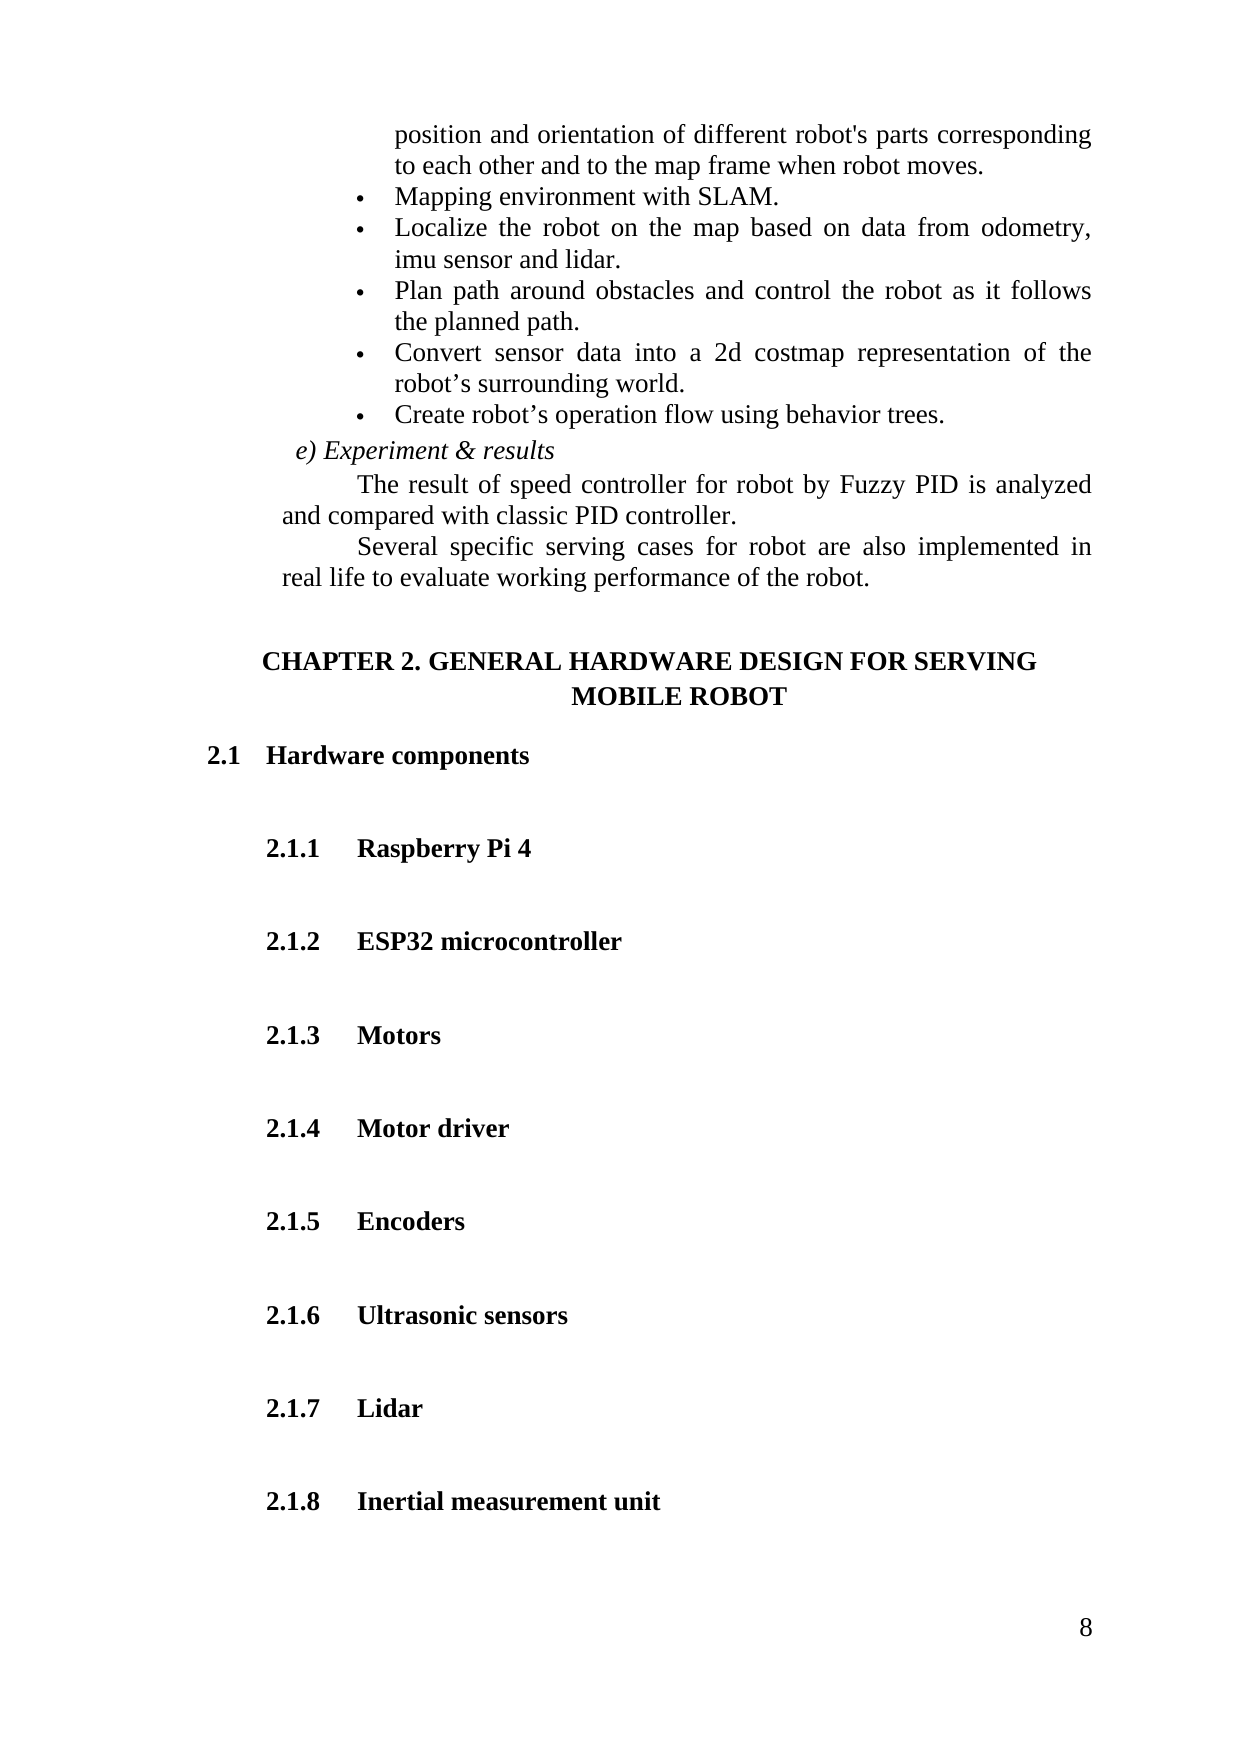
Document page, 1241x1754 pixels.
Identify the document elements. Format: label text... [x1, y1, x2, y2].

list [357, 118, 1092, 180]
list Convert sensor data into a 2d costmap representation of the robot’s surrounding world. [357, 336, 1092, 398]
subtitle Raspberry Pi 4 [266, 832, 1092, 863]
subtitle ESP32 microcontroller [266, 925, 1092, 957]
subtitle Motor driver [266, 1112, 1092, 1143]
list Plan path around obstacles and control the robot as it follows the planned path. [357, 274, 1092, 336]
subtitle GENERAL HARDWARE DESIGN FOR SERVING MOBILE ROBOT [207, 645, 1092, 711]
subtitle Motors [266, 1019, 1092, 1050]
subtitle Inertial measurement unit [266, 1485, 1092, 1517]
subtitle Ultrasonic sensors [266, 1299, 1092, 1330]
text The result of speed controller for robot by Fuzzy PID is analyzed and compared with classic PID controller. [282, 468, 1092, 530]
list Localize the robot on the map based on data from odometry, imu sensor and lidar. [357, 212, 1092, 274]
subtitle Lidar [266, 1392, 1092, 1423]
subtitle Hardware components [207, 739, 1092, 770]
subtitle Encoders [266, 1205, 1092, 1237]
text Several specific serving cases for robot are also implemented in real life to evaluate working performance of the robot. [282, 530, 1092, 592]
subtitle Experiment & results [207, 434, 1092, 465]
list Mapping environment with SLAM. [357, 180, 1092, 212]
list Create robot’s operation flow using behavior trees. [357, 398, 1092, 429]
